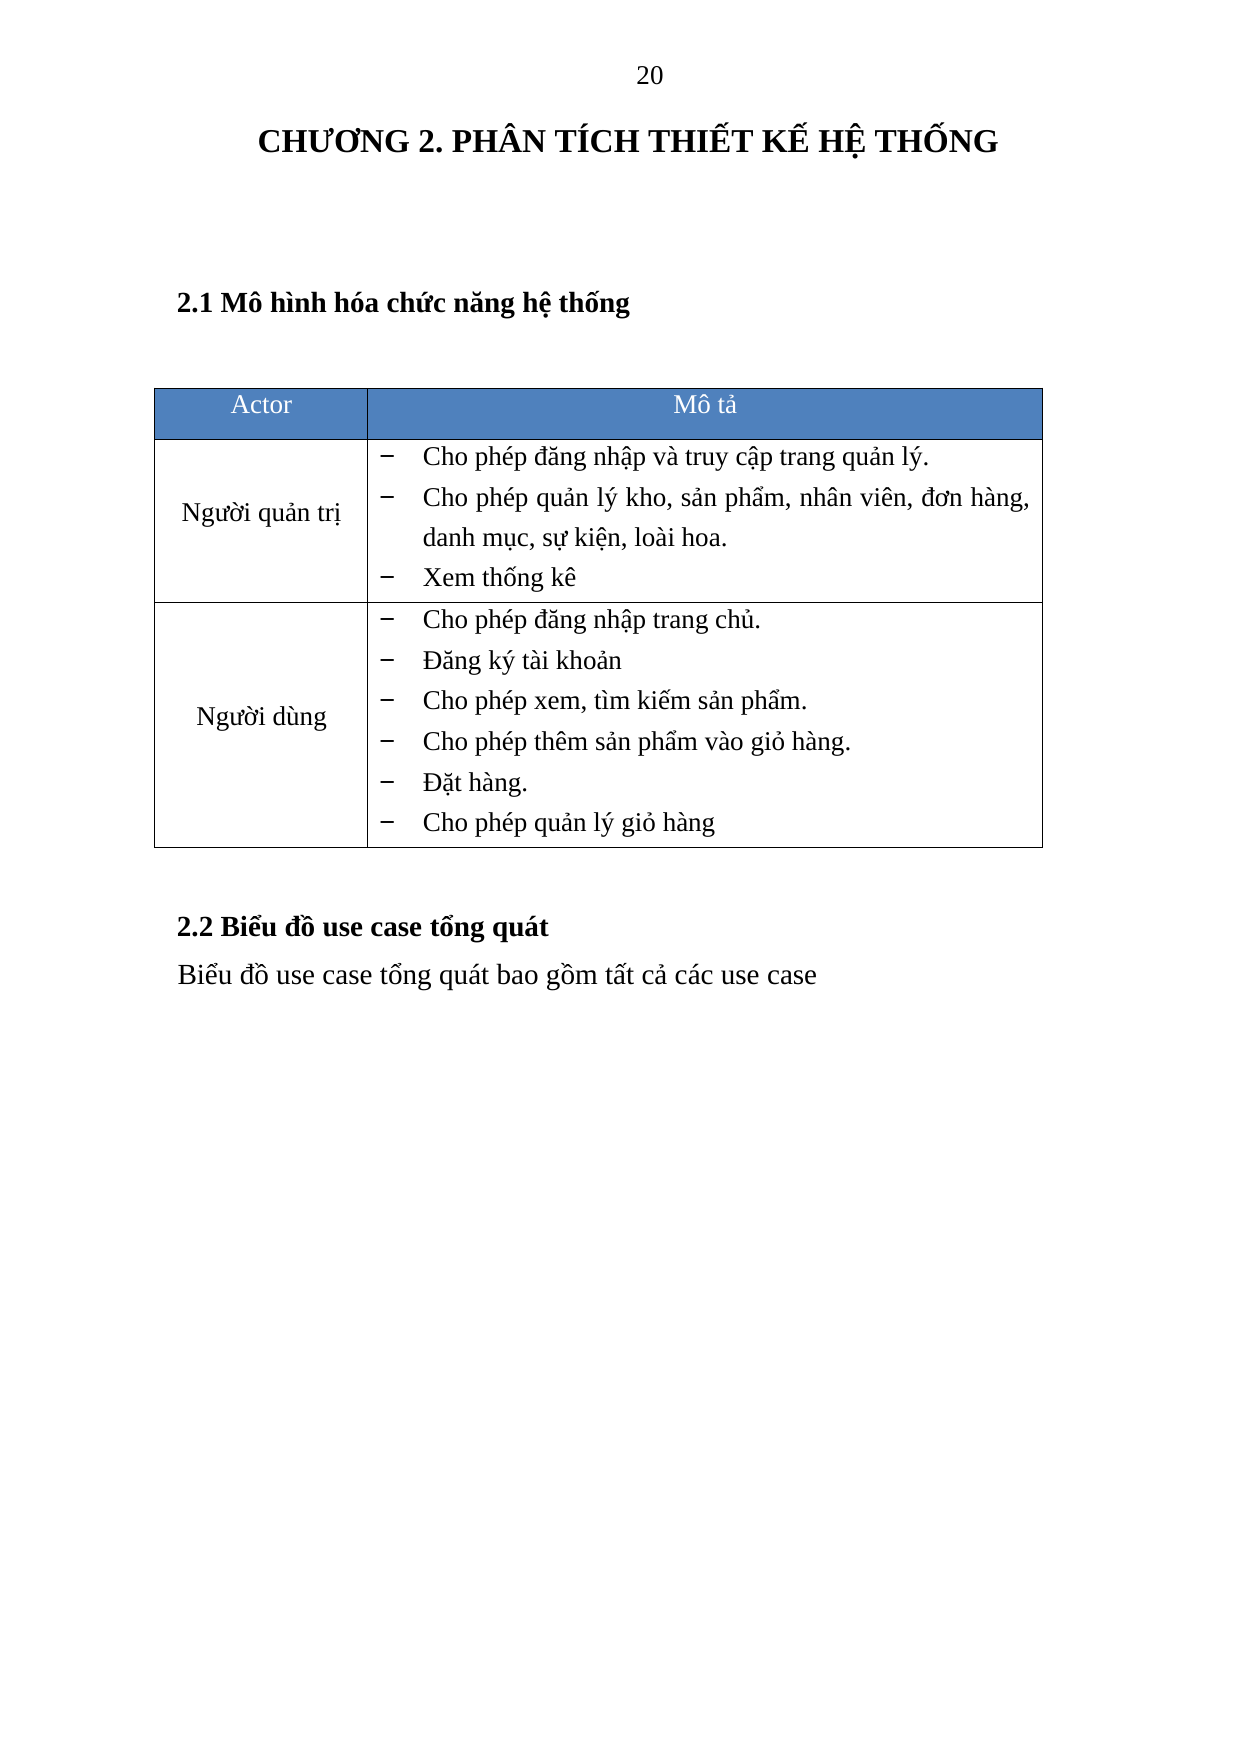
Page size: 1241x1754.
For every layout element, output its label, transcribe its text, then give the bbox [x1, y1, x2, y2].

subtitle 2.2 Biểu đồ use case tổng quát [177, 909, 1122, 942]
table_header Actor [155, 389, 367, 439]
table_cell Cho phép đăng nhập và truy cập trang quản lý. Cho phép quản lý kho, sản phẩm, nhân viên, đơn hàng, danh mục, sự kiện, loài hoa. Xem thống kê [368, 440, 1042, 602]
table_cell Người dùng [155, 603, 367, 847]
subtitle 2.1 Mô hình hóa chức năng hệ thống [177, 285, 1122, 319]
table_cell Người quản trị [155, 440, 367, 602]
table_cell Cho phép đăng nhập trang chủ. Đăng ký tài khoản Cho phép xem, tìm kiếm sản phẩm. Cho phép thêm sản phẩm vào giỏ hàng. Đặt hàng. Cho phép quản lý giỏ hàng [368, 603, 1042, 847]
subtitle Chương 2. Phân Tích thiết kế hệ thống [177, 121, 1079, 160]
text Biểu đồ use case tổng quát bao gồm tất cả các use case [177, 957, 1086, 991]
table_header Mô tả [368, 389, 1042, 439]
